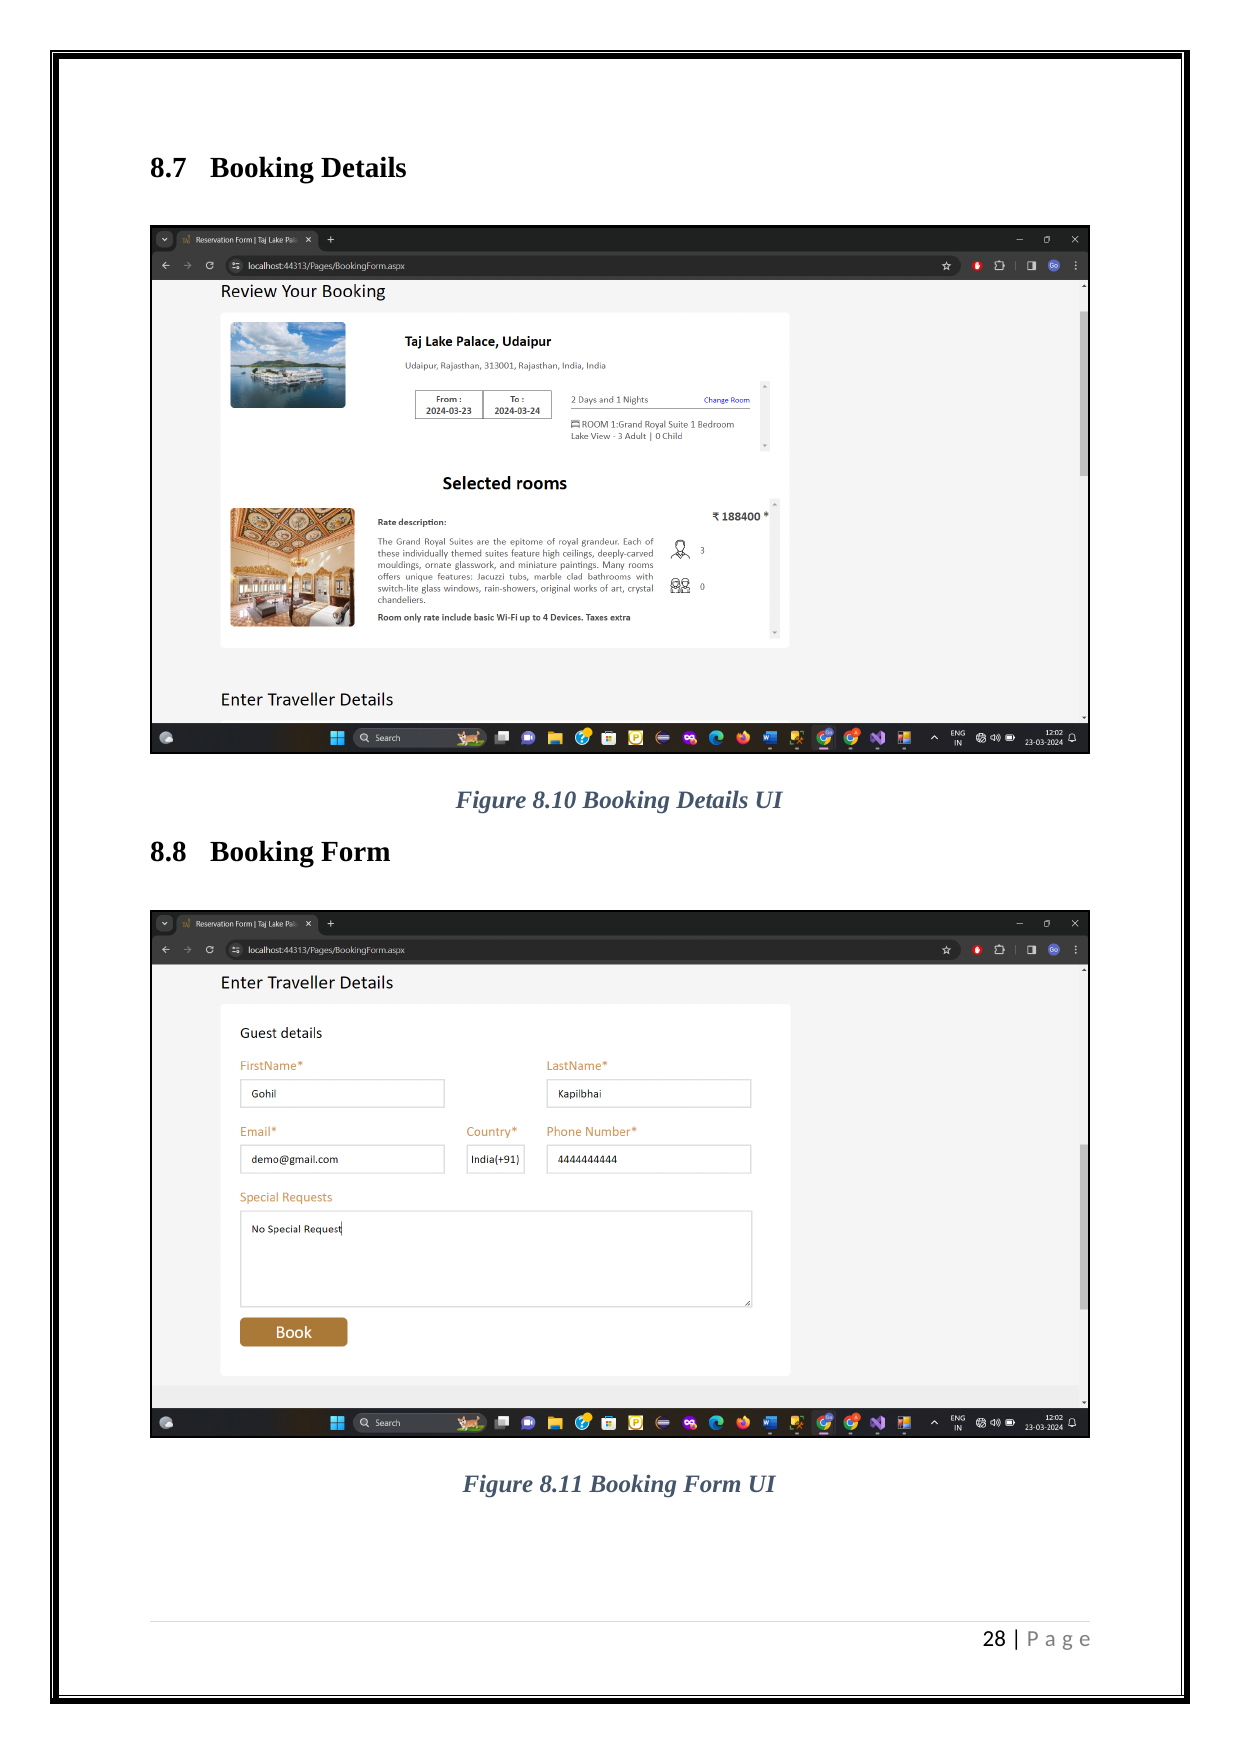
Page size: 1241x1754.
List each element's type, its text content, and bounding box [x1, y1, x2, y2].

subtitle Booking Details [150, 150, 1090, 183]
subtitle Booking Form [150, 834, 1090, 868]
picture [152, 912, 1088, 1436]
picture [152, 228, 1088, 752]
